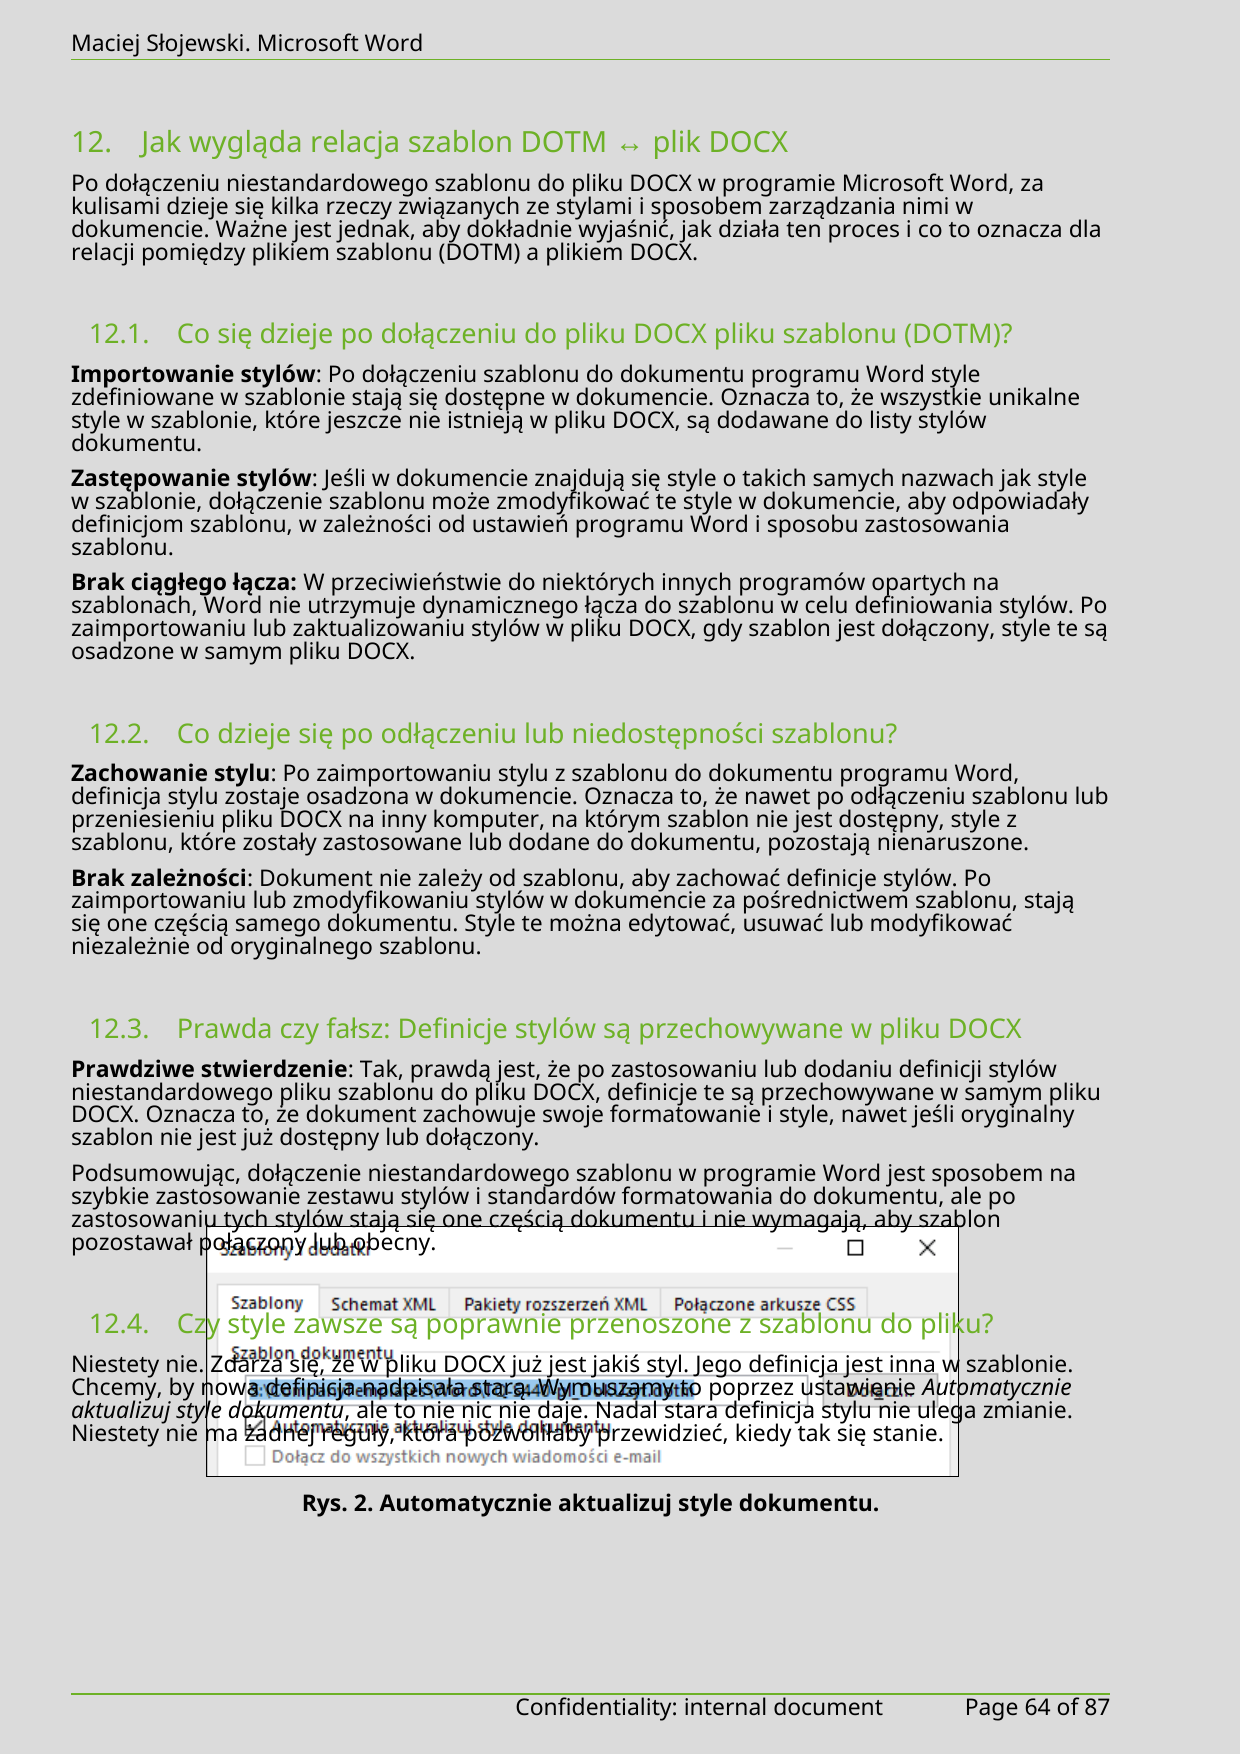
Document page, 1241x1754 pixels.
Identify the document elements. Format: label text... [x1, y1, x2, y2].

picture [207, 1254, 958, 1304]
subtitle Co dzieje się po odłączeniu lub niedostępności szablonu? [88, 714, 1110, 751]
subtitle Co się dzieje po dołączeniu do pliku DOCX pliku szablonu (DOTM)? [88, 315, 1110, 352]
text Zastępowanie stylów: Jeśli w dokumencie znajdują się style o takich samych nazwach jak style w szablonie, dołączenie szablonu może zmodyfikować te style w dokumencie, aby odpowiadały definicjom szablonu, w zależności od ustawień programu Word i sposobu zastosowania szablonu. [71, 468, 1110, 560]
text Brak zależności: Dokument nie zależy od szablonu, aby zachować definicje stylów. Po zaimportowaniu lub zmodyfikowaniu stylów w dokumencie za pośrednictwem szablonu, stają się one częścią samego dokumentu. Style te można edytować, usuwać lub modyfikować niezależnie od oryginalnego szablonu. [71, 868, 1110, 959]
text Zachowanie stylu: Po zaimportowaniu stylu z szablonu do dokumentu programu Word, definicja stylu zostaje osadzona w dokumencie. Oznacza to, że nawet po odłączeniu szablonu lub przeniesieniu pliku DOCX na inny komputer, na którym szablon nie jest dostępny, style z szablonu, które zostały zastosowane lub dodane do dokumentu, pozostają nienaruszone. [71, 763, 1110, 855]
text Importowanie stylów: Po dołączeniu szablonu do dokumentu programu Word style zdefiniowane w szablonie stają się dostępne w dokumencie. Oznacza to, że wszystkie unikalne style w szablonie, które jeszcze nie istnieją w pliku DOCX, są dodawane do listy stylów dokumentu. [71, 364, 1110, 456]
subtitle Jak wygląda relacja szablon DOTM ↔ plik DOCX [71, 121, 1110, 161]
text Niestety nie. Zdarza się, że w pliku DOCX już jest jakiś styl. Jego definicja jest inna w szablonie. Chcemy, by nowa definicja nadpisała starą. Wymuszamy to poprzez ustawienie Automatycznie aktualizuj style dokumentu, ale to nie nic nie daje. Nadal stara definicja stylu nie ulega zmianie. Niestety nie ma żadnej reguły, która pozwoliłaby przewidzieć, kiedy tak się stanie. [71, 1354, 1110, 1446]
picture [207, 1341, 958, 1354]
text Podsumowując, dołączenie niestandardowego szablonu w programie Word jest sposobem na szybkie zastosowanie zestawu stylów i standardów formatowania do dokumentu, ale po zastosowaniu tych stylów stają się one częścią dokumentu i nie wymagają, aby szablon pozostawał połączony lub obecny. [71, 1163, 1110, 1254]
text Po dołączeniu niestandardowego szablonu do pliku DOCX w programie Microsoft Word, za kulisami dzieje się kilka rzeczy związanych ze stylami i sposobem zarządzania nimi w dokumencie. Ważne jest jednak, aby dokładnie wyjaśnić, jak działa ten proces i co to oznacza dla relacji pomiędzy plikiem szablonu (DOTM) a plikiem DOCX. [71, 173, 1110, 265]
picture [207, 1446, 958, 1476]
subtitle Prawda czy fałsz: Definicje stylów są przechowywane w pliku DOCX [88, 1009, 1110, 1046]
text Rys. 2. Automatycznie aktualizuj style dokumentu. [71, 1493, 1110, 1516]
subtitle Czy style zawsze są poprawnie przenoszone z szablonu do pliku? [88, 1304, 1110, 1341]
text Brak ciągłego łącza: W przeciwieństwie do niektórych innych programów opartych na szablonach, Word nie utrzymuje dynamicznego łącza do szablonu w celu definiowania stylów. Po zaimportowaniu lub zaktualizowaniu stylów w pliku DOCX, gdy szablon jest dołączony, style te są osadzone w samym pliku DOCX. [71, 572, 1110, 664]
text Prawdziwe stwierdzenie: Tak, prawdą jest, że po zastosowaniu lub dodaniu definicji stylów niestandardowego pliku szablonu do pliku DOCX, definicje te są przechowywane w samym pliku DOCX. Oznacza to, że dokument zachowuje swoje formatowanie i style, nawet jeśli oryginalny szablon nie jest już dostępny lub dołączony. [71, 1059, 1110, 1150]
